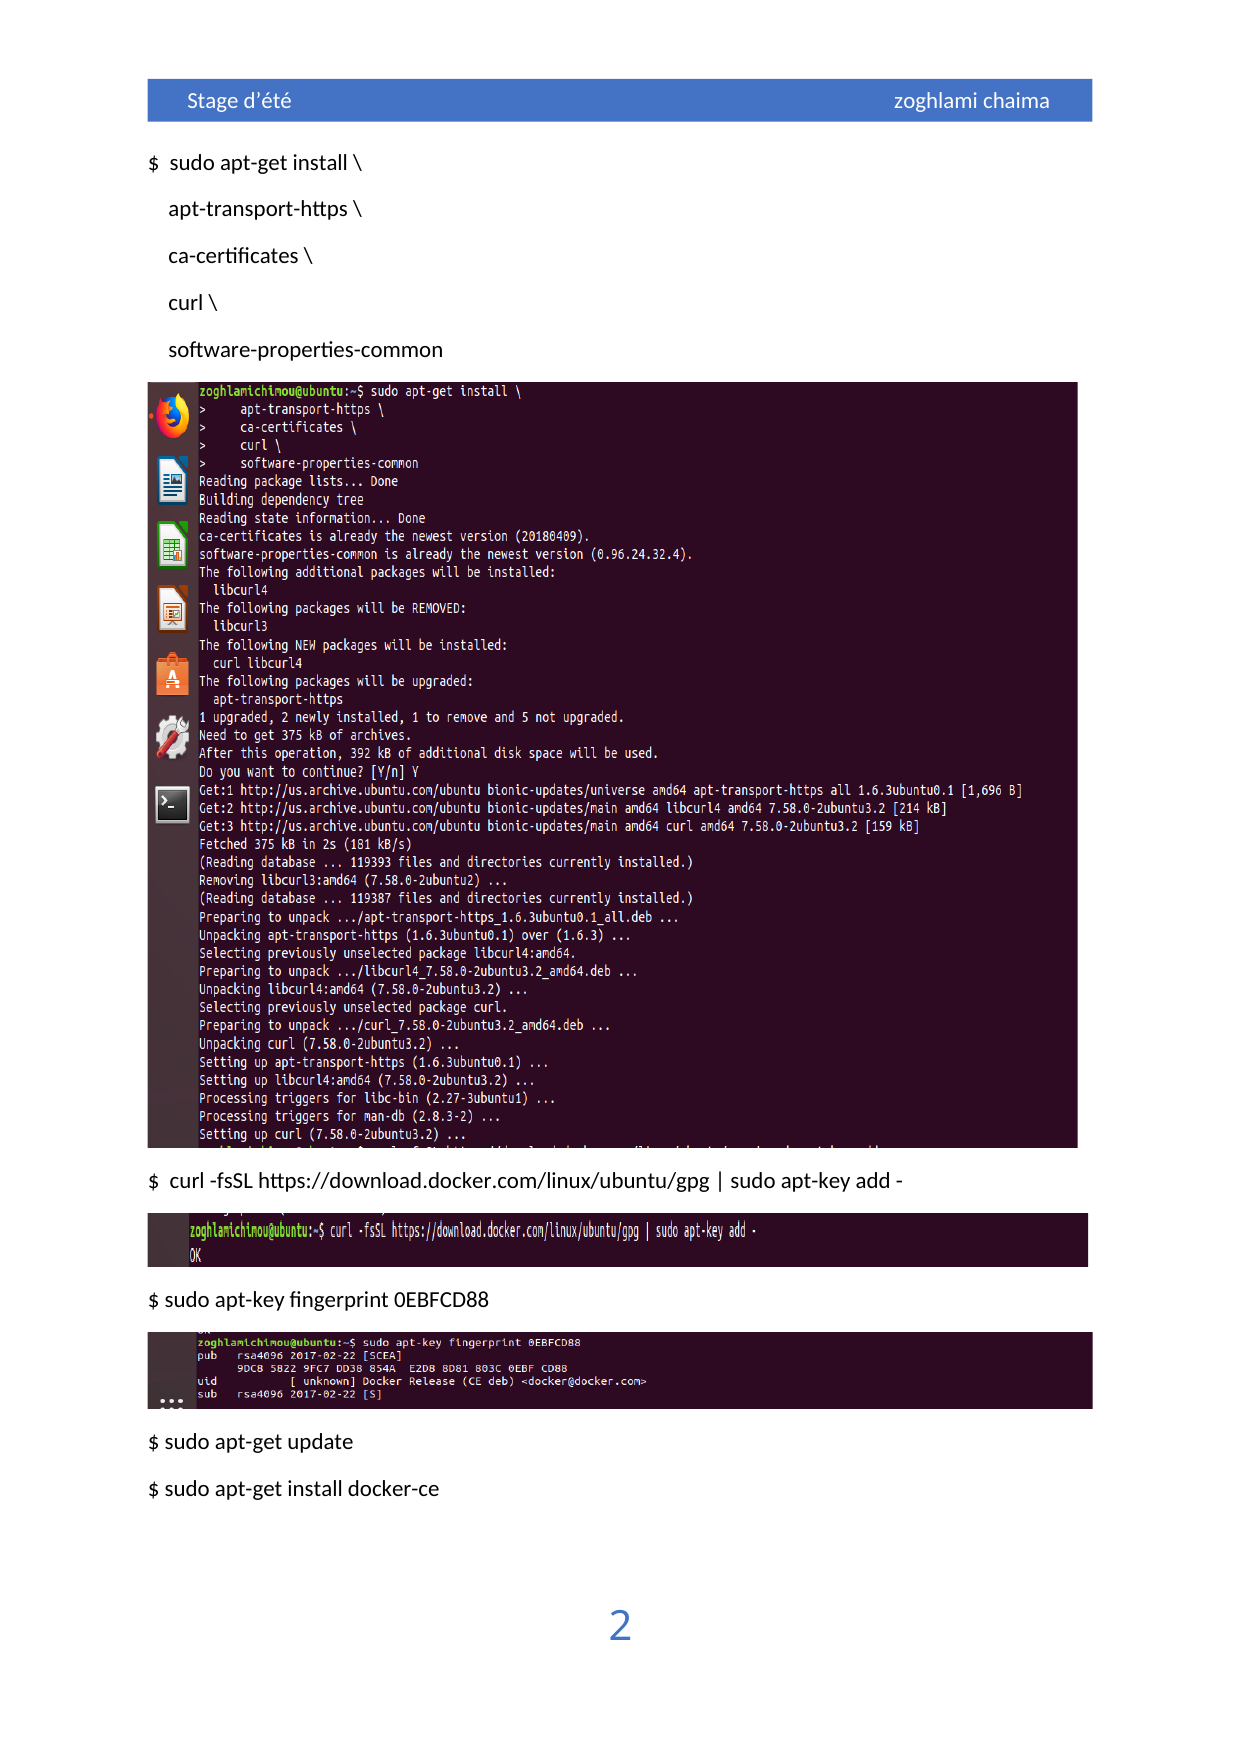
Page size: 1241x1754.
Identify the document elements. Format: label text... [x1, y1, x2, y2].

text ca-certificates \ [148, 241, 1093, 269]
text apt-transport-https \ [148, 194, 1093, 222]
picture [147, 1213, 1089, 1267]
text $ sudo apt-key fingerprint 0EBFCD88 [148, 1285, 1093, 1313]
text $ curl -fsSL https://download.docker.com/linux/ubuntu/gpg | sudo apt-key add - [148, 1166, 1093, 1194]
text $ sudo apt-get install \ [148, 148, 1093, 176]
picture [147, 382, 1078, 1148]
text $ sudo apt-get update [148, 1427, 1093, 1455]
text $ sudo apt-get install docker-ce [148, 1474, 1093, 1502]
text software-properties-common [148, 335, 1093, 363]
text curl \ [148, 288, 1093, 316]
picture [147, 1332, 1093, 1409]
